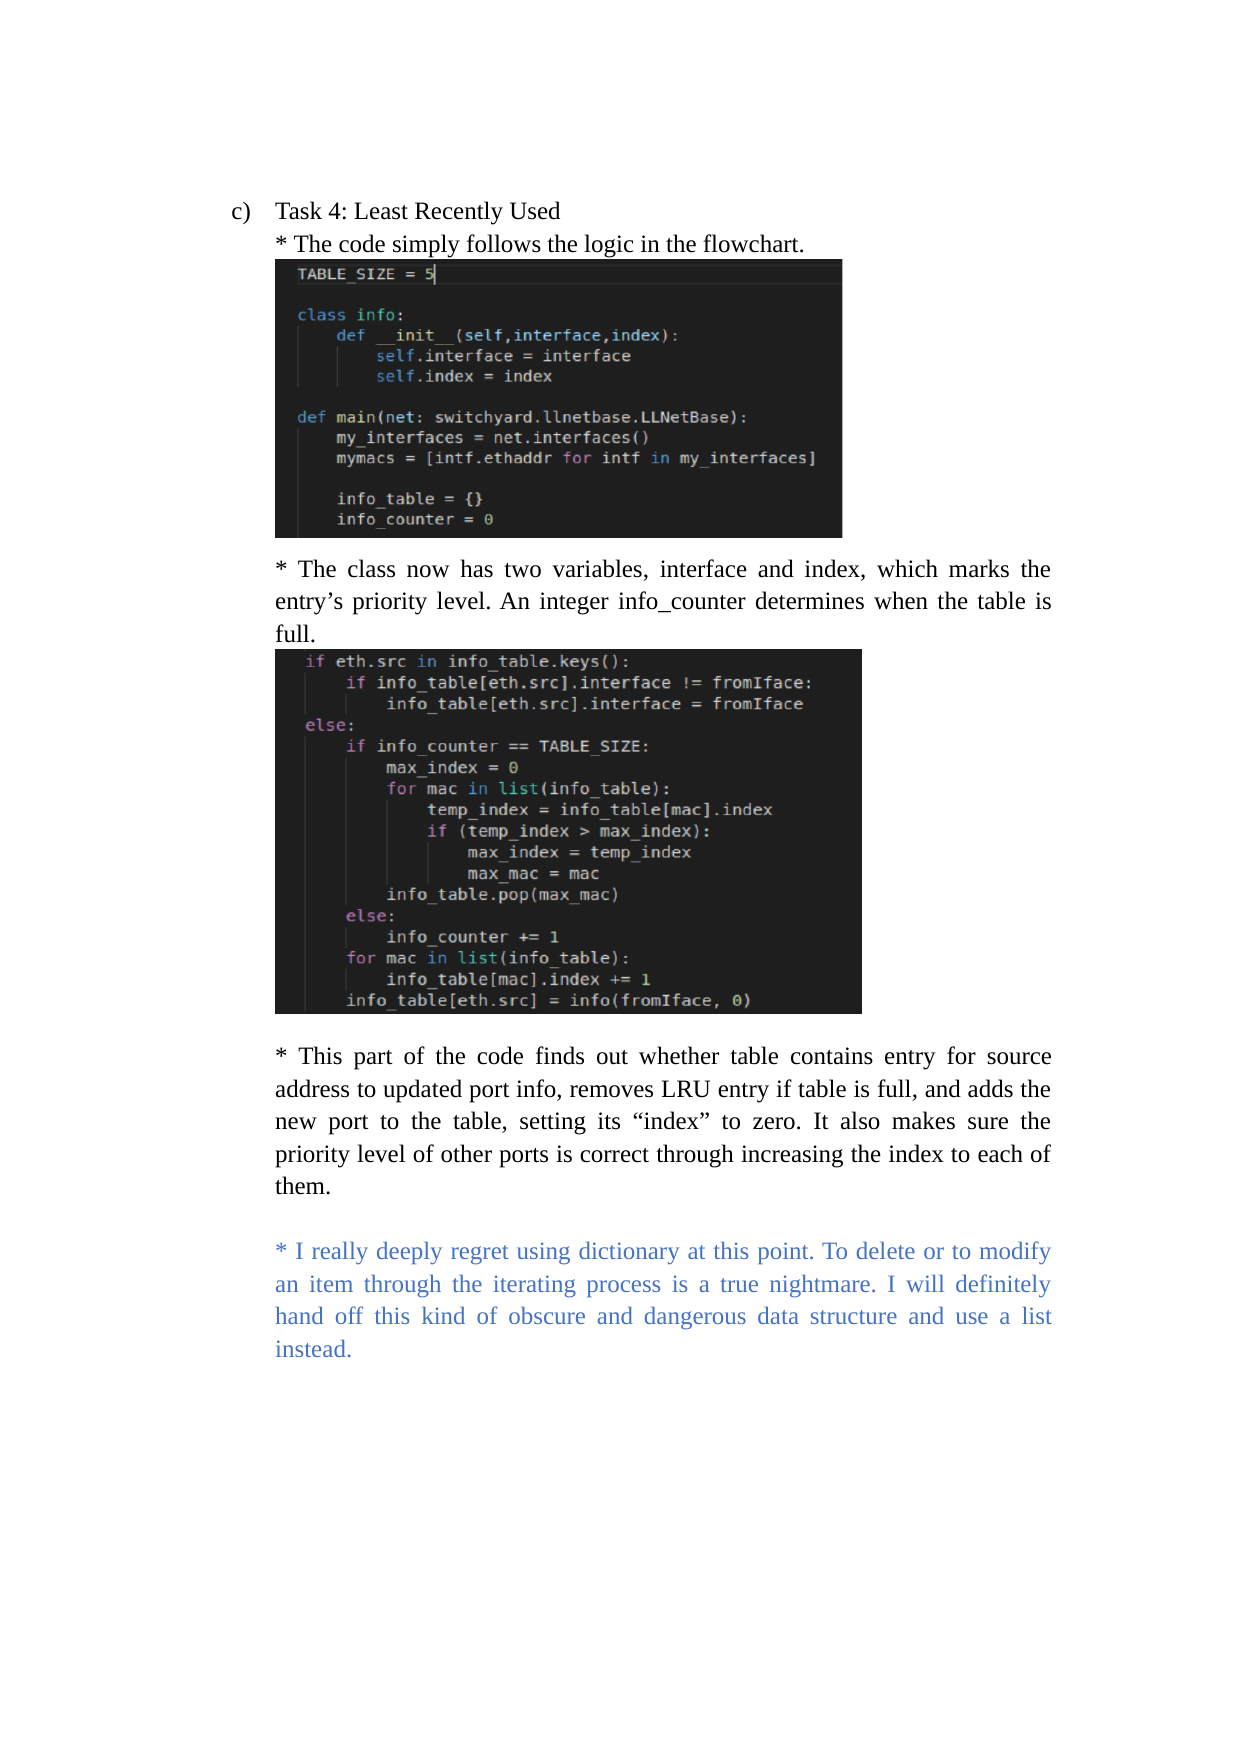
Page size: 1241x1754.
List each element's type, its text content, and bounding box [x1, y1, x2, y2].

list * The class now has two variables, interface and index, which marks the entry’s priority level. An integer info_counter determines when the table is full. [275, 552, 1053, 649]
picture [275, 259, 843, 538]
list * This part of the code finds out whether table contains entry for source address to updated port info, removes LRU entry if table is full, and adds the new port to the table, setting its “index” to zero. It also makes sure the priority level of other ports is correct through increasing the index to each of them. [275, 1039, 1053, 1202]
list * I really deeply regret using dictionary at this point. To delete or to modify an item through the iterating process is a true nightmare. I will definitely hand off this kind of obscure and dangerous data structure and use a list instead. [275, 1234, 1053, 1364]
picture [275, 649, 862, 1014]
list * The code simply follows the logic in the flowchart. [275, 227, 1053, 259]
list Task 4: Least Recently Used [231, 194, 1053, 227]
